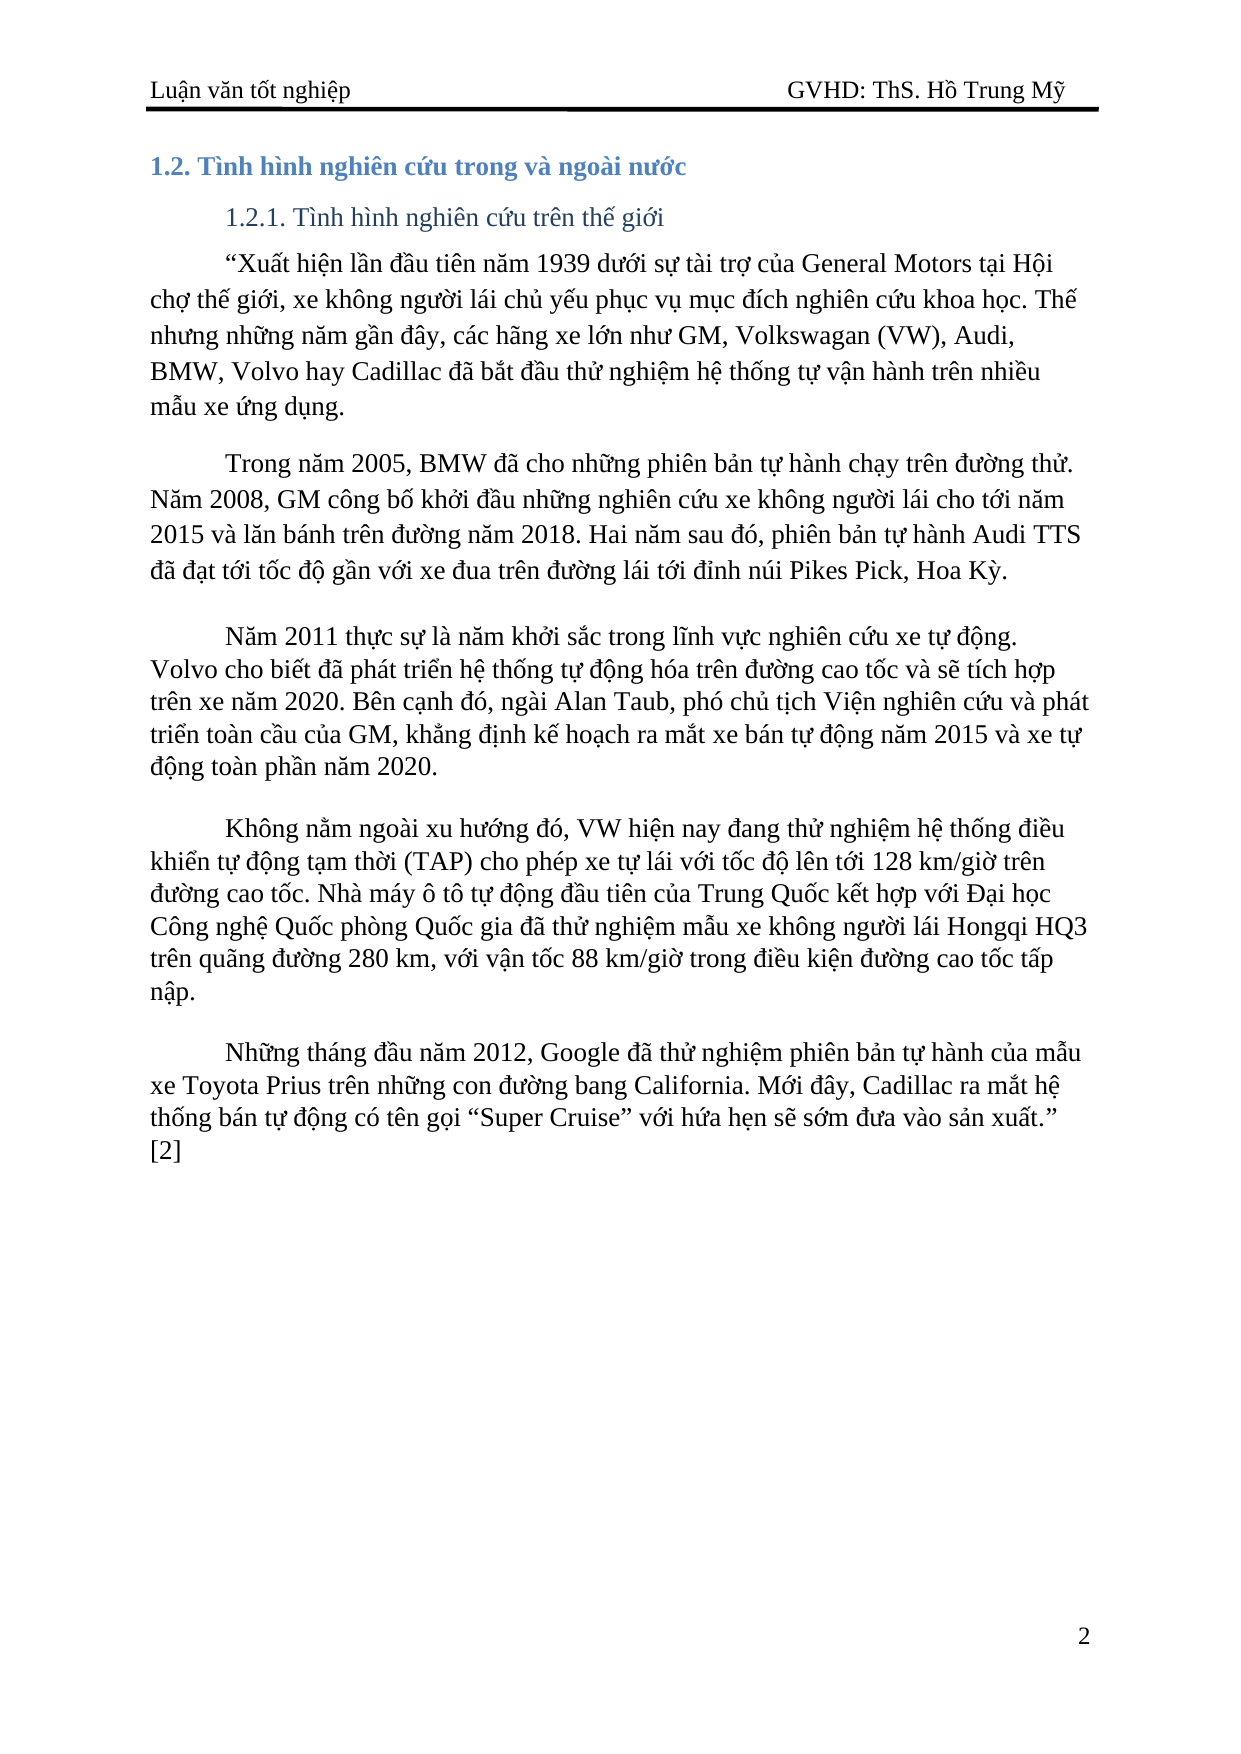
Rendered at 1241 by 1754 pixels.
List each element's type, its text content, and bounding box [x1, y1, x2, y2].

text Những tháng đầu năm 2012, Google đã thử nghiệm phiên bản tự hành của mẫu xe Toyota Prius trên những con đường bang California. Mới đây, Cadillac ra mắt hệ thống bán tự động có tên gọi “Super Cruise” với hứa hẹn sẽ sớm đưa vào sản xuất.” [2] [150, 1035, 1090, 1165]
text Trong năm 2005, BMW đã cho những phiên bản tự hành chạy trên đường thử. Năm 2008, GM công bố khởi đầu những nghiên cứu xe không người lái cho tới năm 2015 và lăn bánh trên đường năm 2018. Hai năm sau đó, phiên bản tự hành Audi TTS đã đạt tới tốc độ gần với xe đua trên đường lái tới đỉnh núi Pikes Pick, Hoa Kỳ. [150, 447, 1090, 585]
text “Xuất hiện lần đầu tiên năm 1939 dưới sự tài trợ của General Motors tại Hội chợ thế giới, xe không người lái chủ yếu phục vụ mục đích nghiên cứu khoa học. Thế nhưng những năm gần đây, các hãng xe lớn như GM, Volkswagan (VW), Audi, BMW, Volvo hay Cadillac đã bắt đầu thử nghiệm hệ thống tự vận hành trên nhiều mẫu xe ứng dụng. [150, 247, 1090, 422]
subtitle 1.2. Tình hình nghiên cứu trong và ngoài nước [150, 150, 1090, 181]
text Không nằm ngoài xu hướng đó, VW hiện nay đang thử nghiệm hệ thống điều khiển tự động tạm thời (TAP) cho phép xe tự lái với tốc độ lên tới 128 km/giờ trên đường cao tốc. Nhà máy ô tô tự động đầu tiên của Trung Quốc kết hợp với Đại học Công nghệ Quốc phòng Quốc gia đã thử nghiệm mẫu xe không người lái Hongqi HQ3 trên quãng đường 280 km, với vận tốc 88 km/giờ trong điều kiện đường cao tốc tấp nập. [150, 811, 1090, 1006]
text Năm 2011 thực sự là năm khởi sắc trong lĩnh vực nghiên cứu xe tự động. Volvo cho biết đã phát triển hệ thống tự động hóa trên đường cao tốc và sẽ tích hợp trên xe năm 2020. Bên cạnh đó, ngài Alan Taub, phó chủ tịch Viện nghiên cứu và phát triển toàn cầu của GM, khẳng định kế hoạch ra mắt xe bán tự động năm 2015 và xe tự động toàn phần năm 2020. [150, 619, 1090, 782]
subtitle 1.2.1. Tình hình nghiên cứu trên thế giới [150, 201, 1090, 232]
